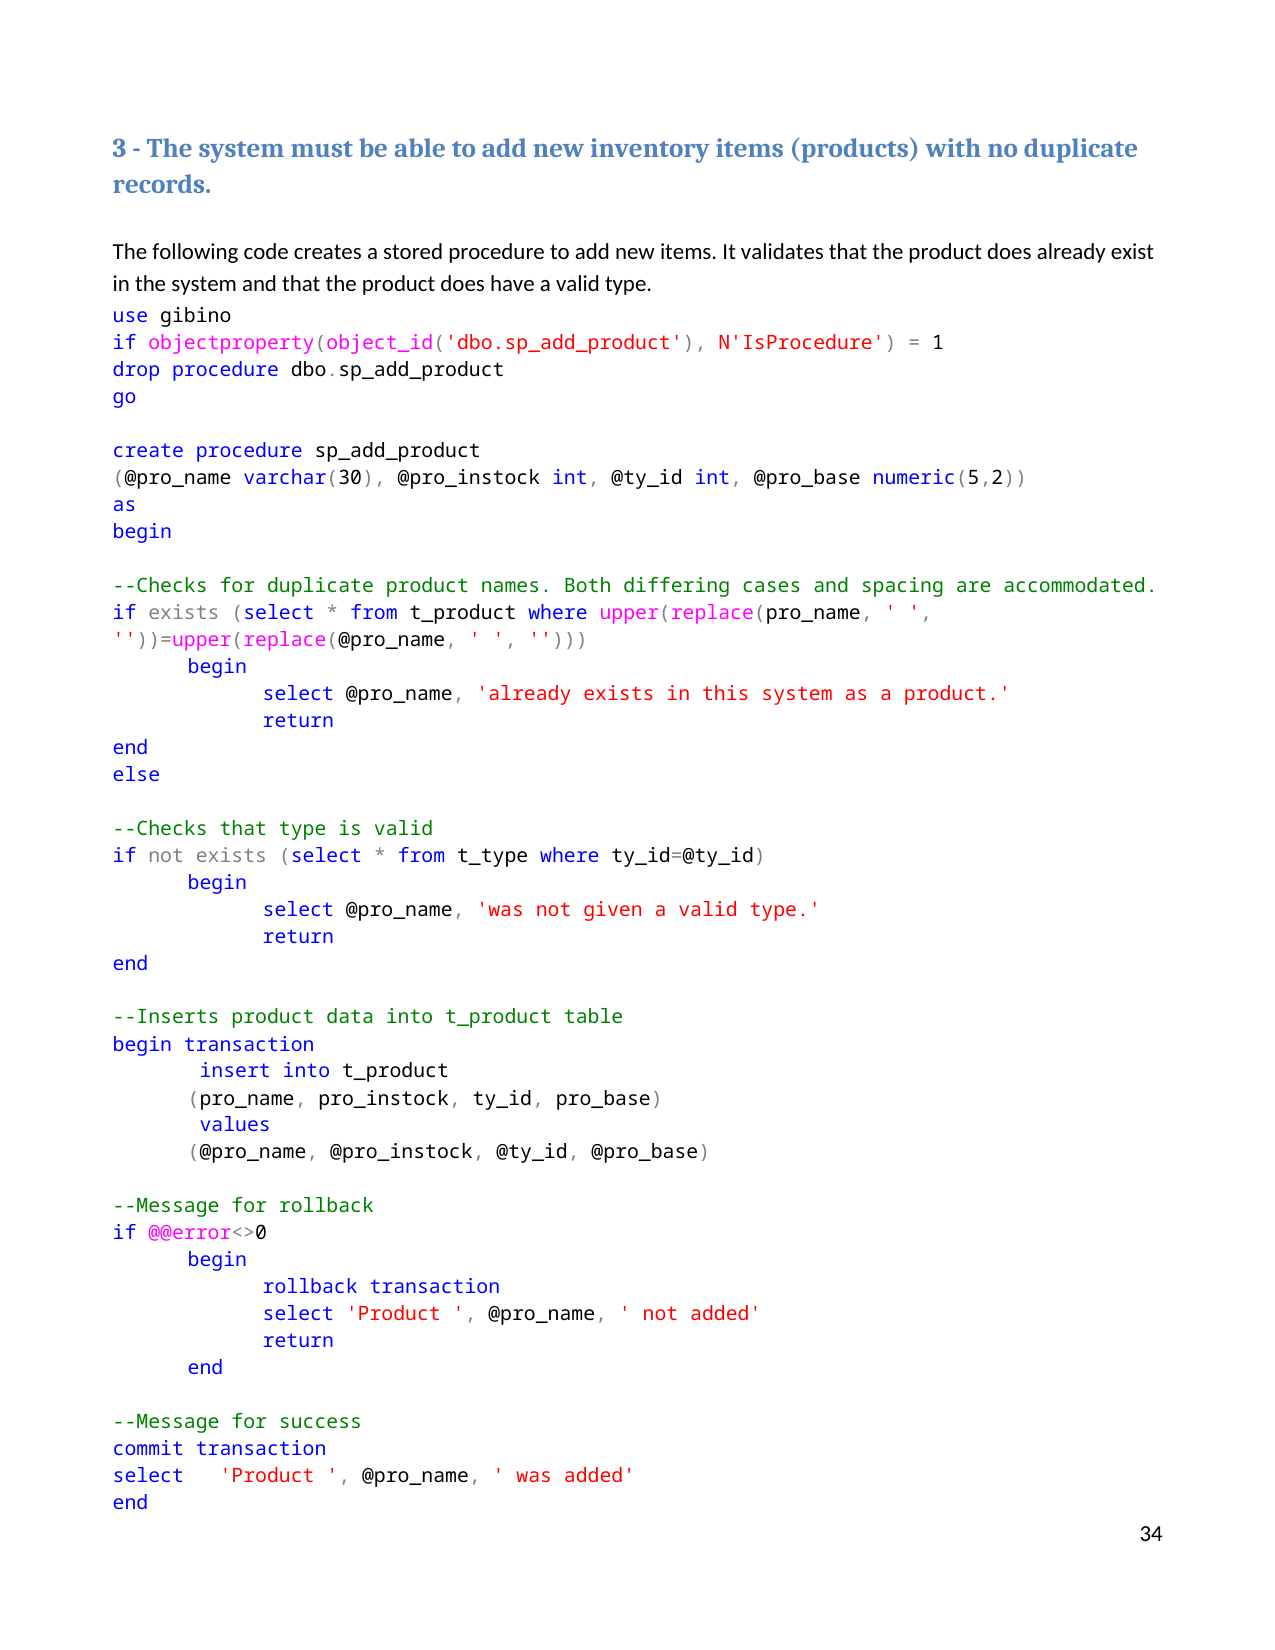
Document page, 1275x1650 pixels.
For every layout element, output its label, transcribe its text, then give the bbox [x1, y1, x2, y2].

text commit transaction [112, 1434, 1162, 1461]
text The following code creates a stored procedure to add new items. It validates that the product does already exist in the system and that the product does have a valid type. [112, 237, 1162, 297]
text select 'Product ', @pro_name, ' was added' [112, 1461, 1162, 1488]
subtitle 3 - The system must be able to add new inventory items (products) with no duplicate records. [112, 133, 1162, 200]
text end [112, 949, 1162, 976]
text return [112, 1327, 1162, 1353]
text else [112, 760, 1162, 787]
text end [112, 1488, 1162, 1515]
text --Inserts product data into t_product table [112, 1003, 1162, 1030]
text --Checks that type is valid [112, 814, 1162, 841]
text end [112, 733, 1162, 760]
text select @pro_name, 'was not given a valid type.' [112, 895, 1162, 922]
text values [112, 1111, 1162, 1138]
text as [112, 490, 1162, 517]
text go [112, 382, 1162, 409]
text create procedure sp_add_product [112, 436, 1162, 463]
text if objectproperty(object_id('dbo.sp_add_product'), N'IsProcedure') = 1 [112, 328, 1162, 355]
text return [112, 922, 1162, 949]
text --Checks for duplicate product names. Both differing cases and spacing are accommodated. [112, 571, 1162, 598]
text begin [112, 868, 1162, 895]
text use gibino [112, 301, 1162, 328]
text select 'Product ', @pro_name, ' not added' [112, 1299, 1162, 1327]
text return [112, 706, 1162, 733]
text select @pro_name, 'already exists in this system as a product.' [112, 679, 1162, 706]
text begin [112, 1246, 1162, 1273]
text (@pro_name varchar(30), @pro_instock int, @ty_id int, @pro_base numeric(5,2)) [112, 463, 1162, 490]
text if not exists (select * from t_type where ty_id=@ty_id) [112, 841, 1162, 868]
text insert into t_product [112, 1057, 1162, 1084]
text begin [112, 652, 1162, 679]
text end [112, 1353, 1162, 1381]
text begin transaction [112, 1030, 1162, 1057]
text if @@error<>0 [112, 1219, 1162, 1246]
text if exists (select * from t_product where upper(replace(pro_name, ' ', ''))=upper(replace(@pro_name, ' ', ''))) [112, 598, 1162, 652]
text drop procedure dbo.sp_add_product [112, 355, 1162, 382]
text --Message for success [112, 1407, 1162, 1434]
text (@pro_name, @pro_instock, @ty_id, @pro_base) [112, 1138, 1162, 1165]
text (pro_name, pro_instock, ty_id, pro_base) [112, 1084, 1162, 1111]
text --Message for rollback [112, 1192, 1162, 1219]
text begin [112, 517, 1162, 544]
text rollback transaction [112, 1273, 1162, 1299]
